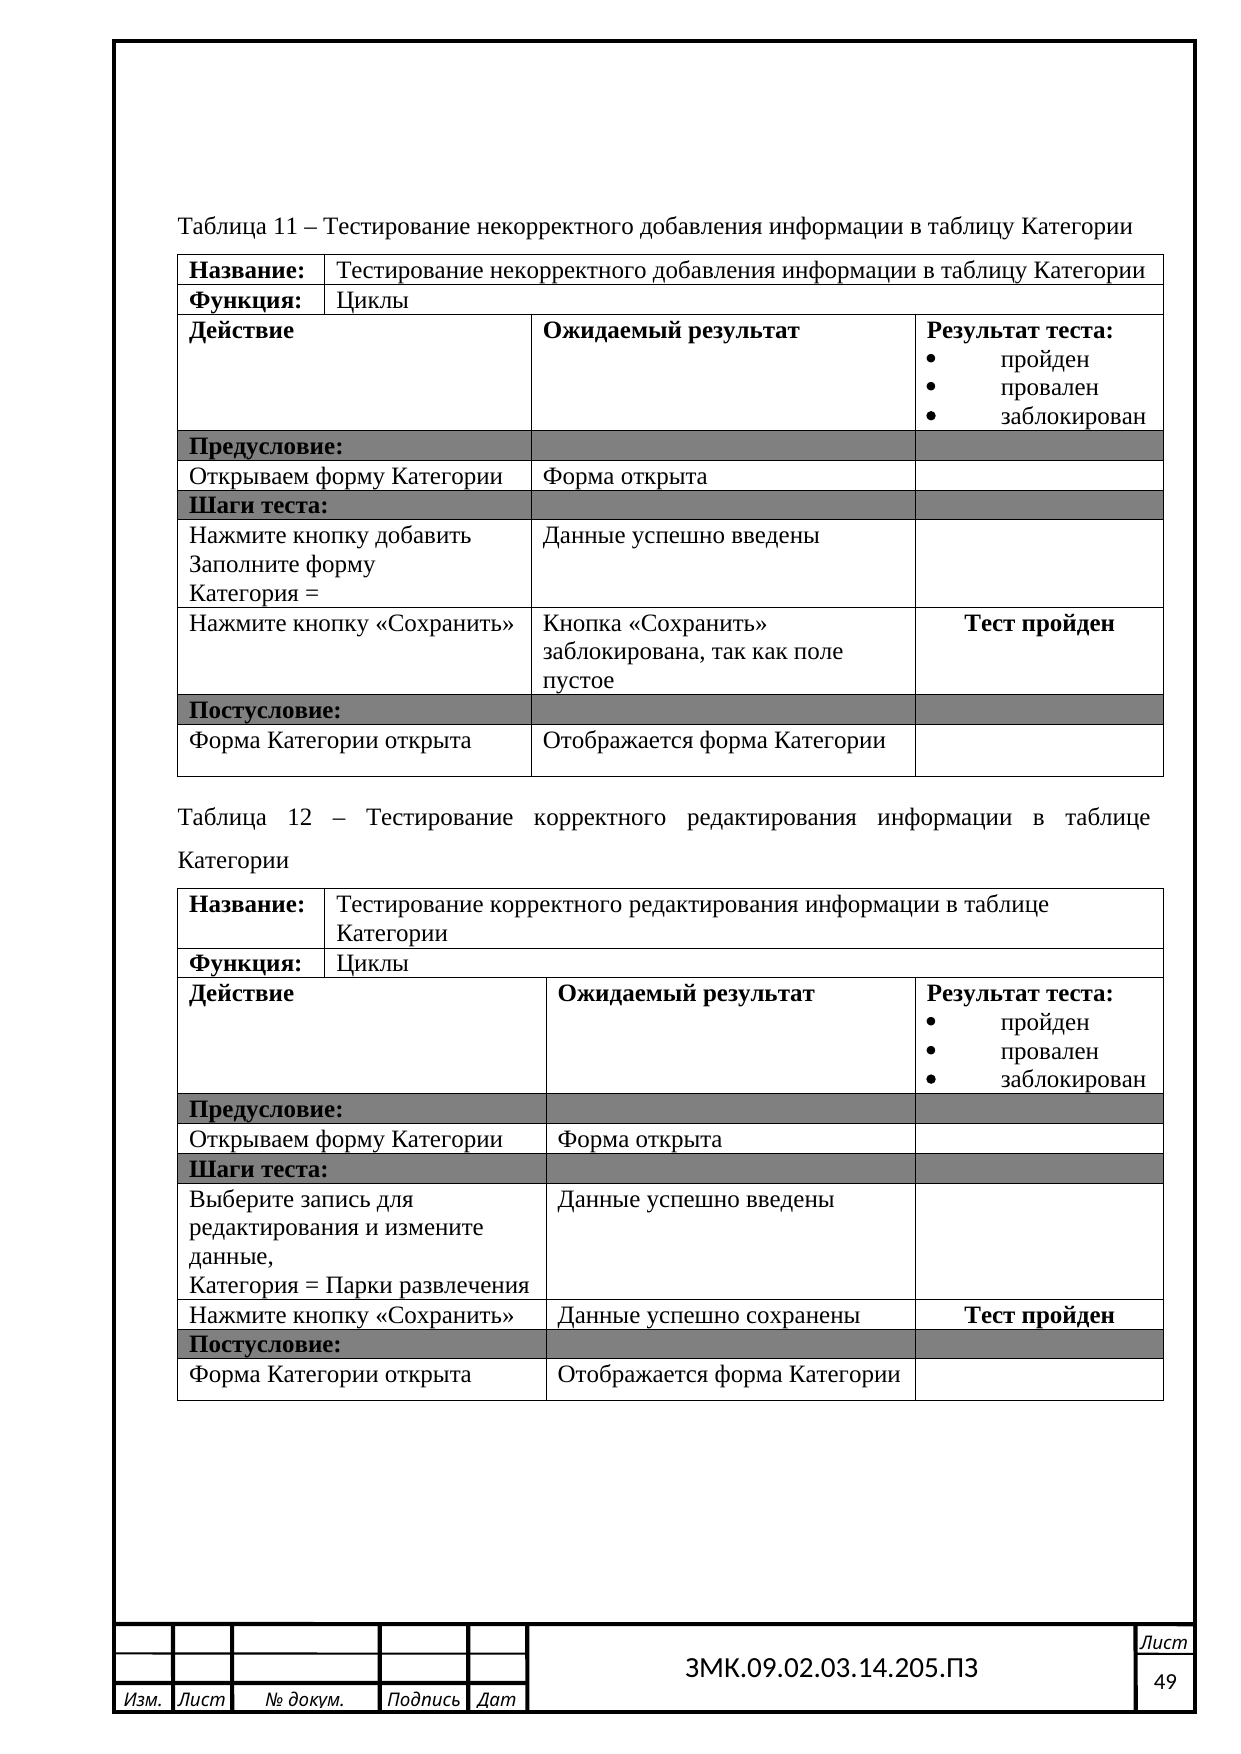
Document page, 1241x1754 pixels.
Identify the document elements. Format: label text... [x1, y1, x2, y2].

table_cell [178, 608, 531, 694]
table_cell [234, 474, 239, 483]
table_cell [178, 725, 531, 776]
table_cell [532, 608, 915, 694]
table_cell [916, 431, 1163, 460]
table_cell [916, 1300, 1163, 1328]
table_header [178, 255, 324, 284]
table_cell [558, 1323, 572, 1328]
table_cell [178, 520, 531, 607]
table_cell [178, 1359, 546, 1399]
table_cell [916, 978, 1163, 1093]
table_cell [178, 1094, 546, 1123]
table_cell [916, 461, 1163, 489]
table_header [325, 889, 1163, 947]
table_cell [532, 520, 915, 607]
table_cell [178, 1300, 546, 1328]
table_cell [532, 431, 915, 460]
text Таблица 11 – Тестирование некорректного добавления информации в таблицу Категории [177, 211, 1152, 240]
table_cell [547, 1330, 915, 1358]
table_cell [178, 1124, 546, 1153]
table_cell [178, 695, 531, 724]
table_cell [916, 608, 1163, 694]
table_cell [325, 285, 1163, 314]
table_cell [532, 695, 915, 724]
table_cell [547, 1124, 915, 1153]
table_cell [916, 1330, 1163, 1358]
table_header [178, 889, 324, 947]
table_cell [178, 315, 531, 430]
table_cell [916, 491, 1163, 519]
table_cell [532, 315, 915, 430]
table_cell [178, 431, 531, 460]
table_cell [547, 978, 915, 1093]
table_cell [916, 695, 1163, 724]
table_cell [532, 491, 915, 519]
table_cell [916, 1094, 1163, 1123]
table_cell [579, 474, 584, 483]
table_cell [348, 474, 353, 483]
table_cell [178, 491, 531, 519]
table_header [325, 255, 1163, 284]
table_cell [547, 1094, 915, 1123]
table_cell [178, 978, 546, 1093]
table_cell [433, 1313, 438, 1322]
text Таблица 12 – Тестирование корректного редактирования информации в таблице Категории [177, 802, 1152, 874]
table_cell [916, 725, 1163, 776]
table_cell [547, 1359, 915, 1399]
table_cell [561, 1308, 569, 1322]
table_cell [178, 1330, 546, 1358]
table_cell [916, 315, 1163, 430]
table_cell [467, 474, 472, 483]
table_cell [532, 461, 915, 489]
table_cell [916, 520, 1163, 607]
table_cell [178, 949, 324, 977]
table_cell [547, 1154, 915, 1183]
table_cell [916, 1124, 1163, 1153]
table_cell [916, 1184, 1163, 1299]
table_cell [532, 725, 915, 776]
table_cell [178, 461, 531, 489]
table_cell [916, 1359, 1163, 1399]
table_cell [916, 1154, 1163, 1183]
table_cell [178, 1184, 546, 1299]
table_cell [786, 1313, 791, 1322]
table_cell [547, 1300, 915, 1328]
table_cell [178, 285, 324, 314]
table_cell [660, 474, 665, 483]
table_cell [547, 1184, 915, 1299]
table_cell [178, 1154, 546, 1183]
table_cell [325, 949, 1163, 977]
